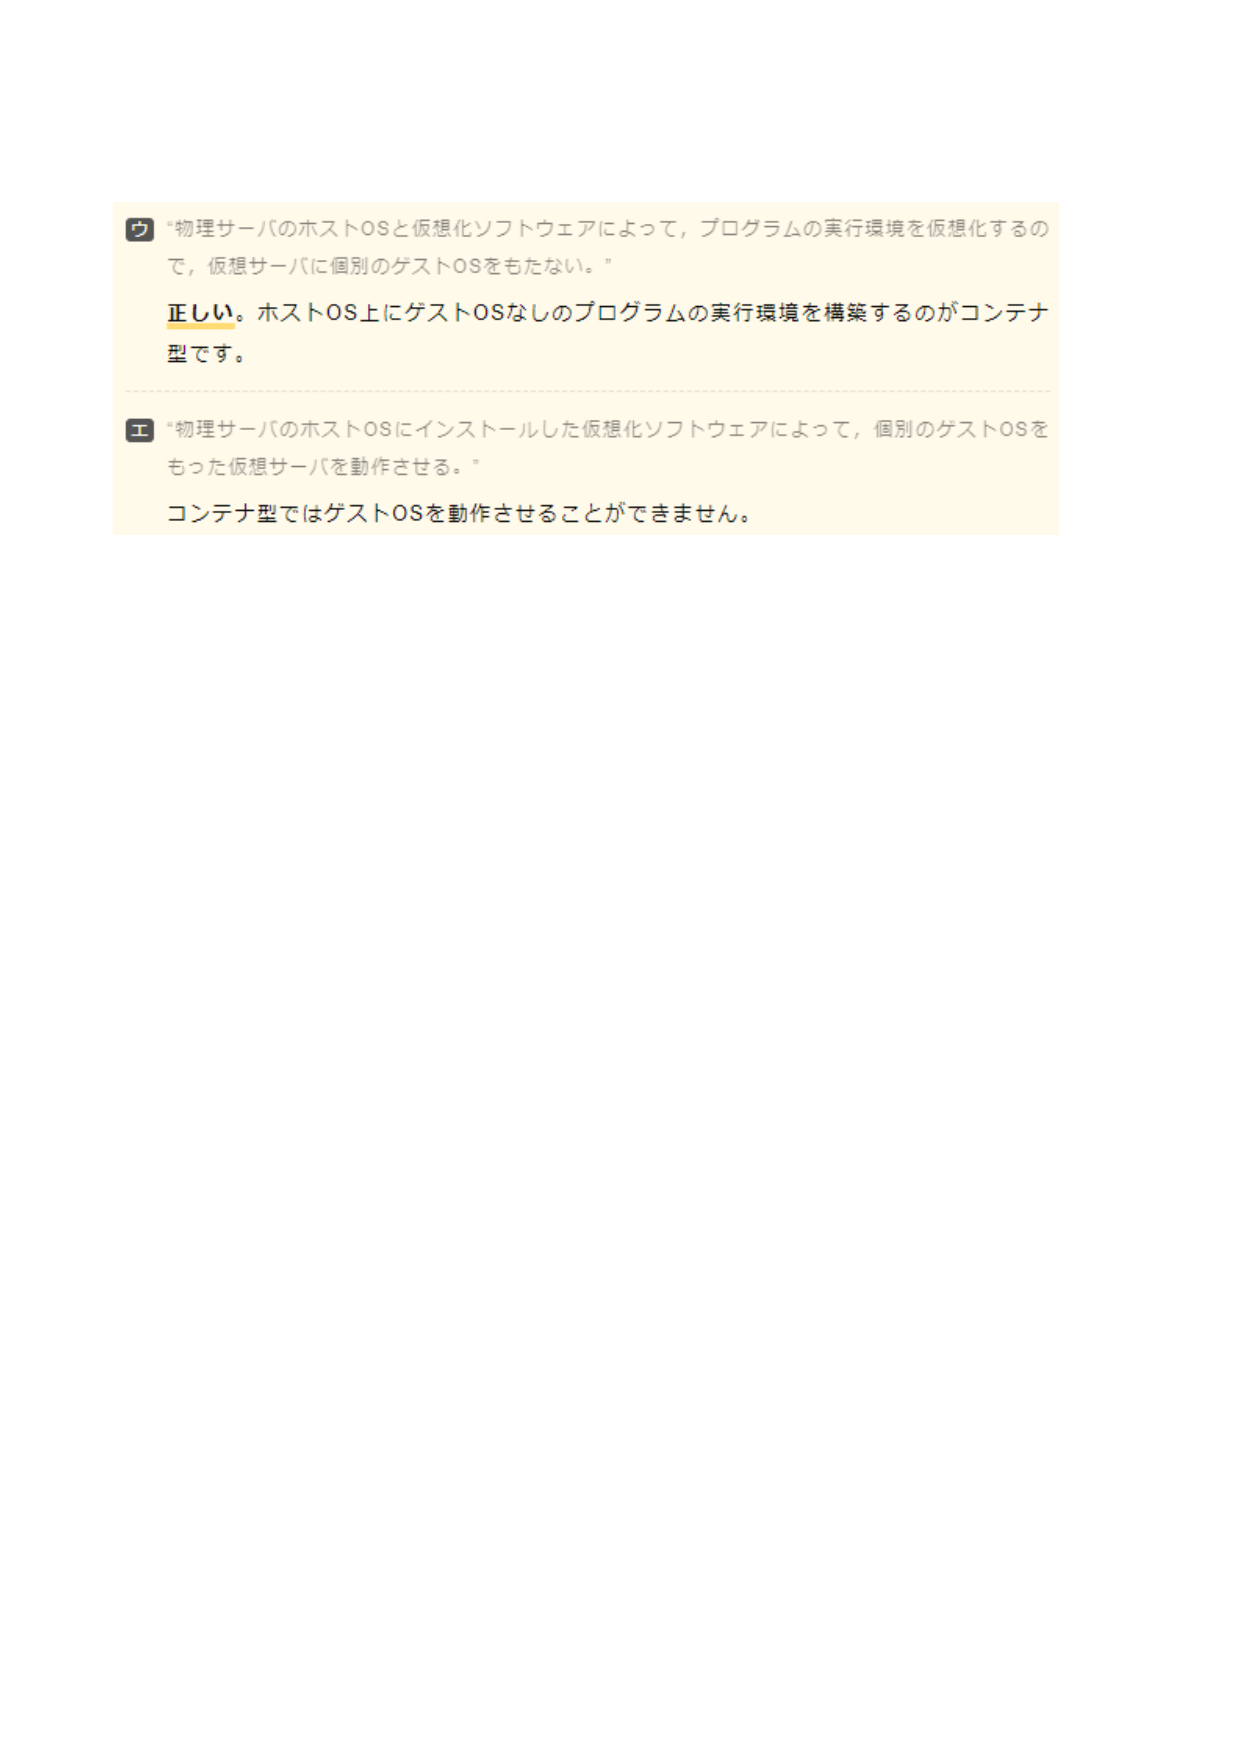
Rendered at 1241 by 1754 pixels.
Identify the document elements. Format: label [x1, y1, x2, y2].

picture [112, 202, 1060, 535]
